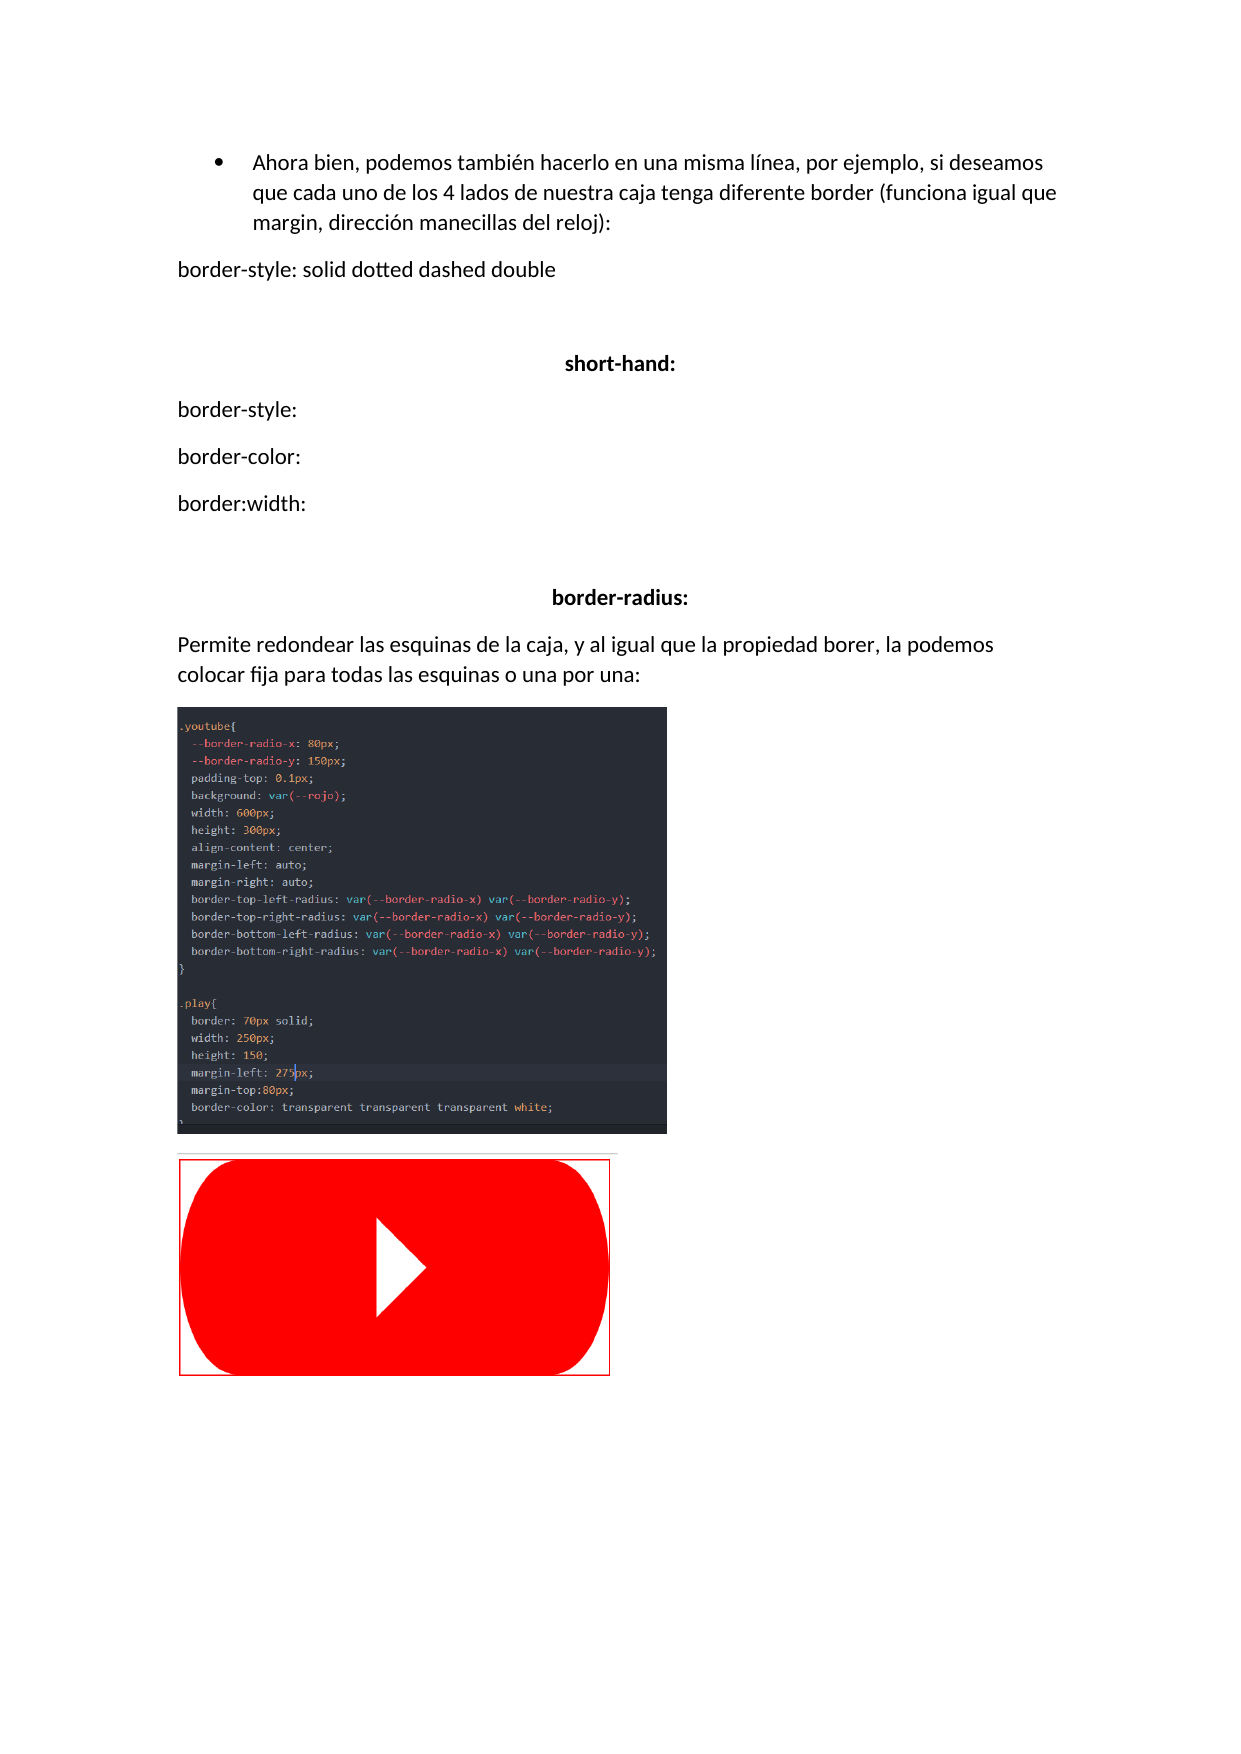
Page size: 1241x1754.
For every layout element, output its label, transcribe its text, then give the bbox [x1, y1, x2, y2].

text border-color: [177, 442, 1063, 470]
text border-radius: [177, 583, 1063, 611]
text Permite redondear las esquinas de la caja, y al igual que la propiedad borer, la podemos colocar fija para todas las esquinas o una por una: [177, 630, 1063, 688]
text short-hand: [177, 349, 1063, 377]
text border:width: [177, 489, 1063, 517]
text border-style: [177, 396, 1063, 423]
picture [177, 1152, 618, 1377]
picture [177, 707, 667, 1134]
text border-style: solid dotted dashed double [177, 255, 1063, 283]
list Ahora bien, podemos también hacerlo en una misma línea, por ejemplo, si deseamos que cada uno de los 4 lados de nuestra caja tenga diferente border (funciona igual que margin, dirección manecillas del reloj): [215, 148, 1063, 236]
